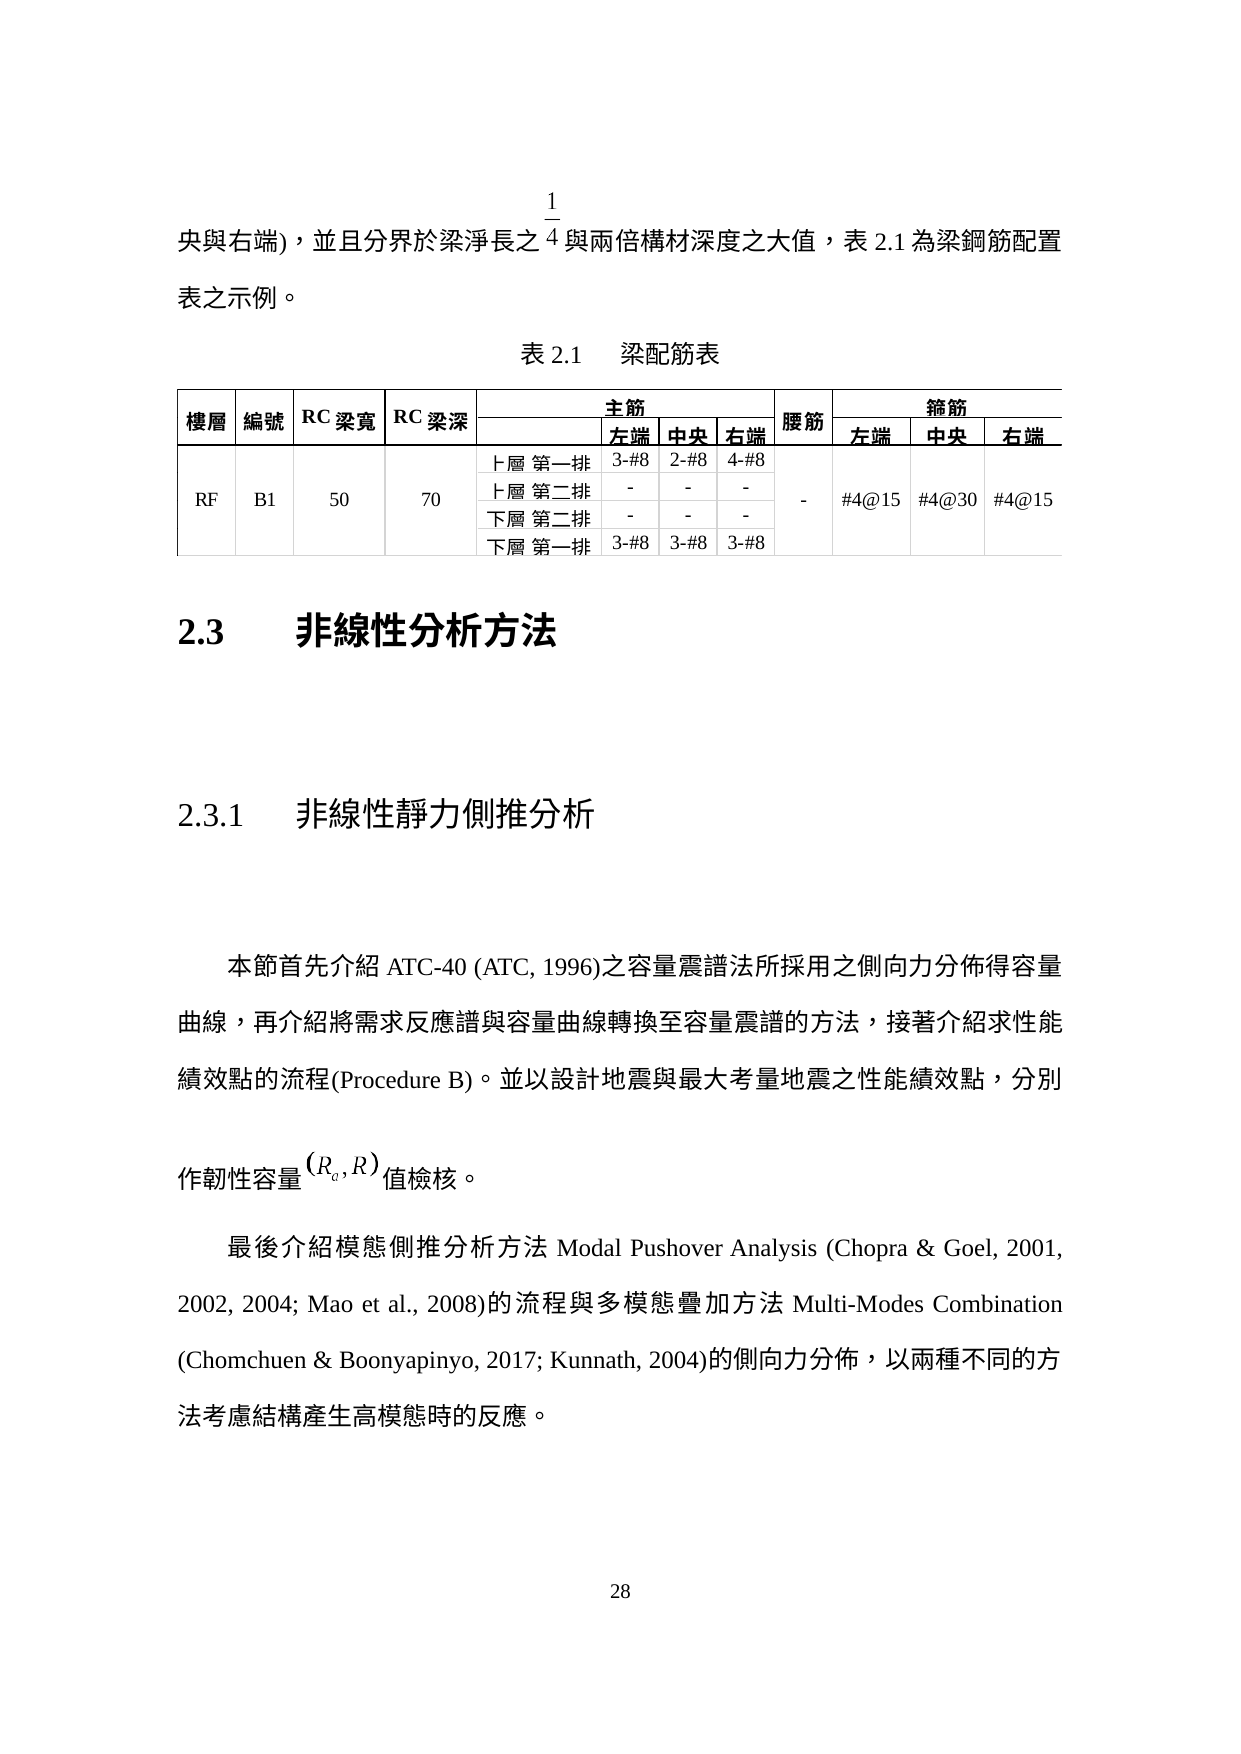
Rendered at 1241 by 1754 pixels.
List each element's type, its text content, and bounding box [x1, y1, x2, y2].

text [177, 184, 1063, 315]
subtitle 非線性靜力側推分析 [177, 774, 1063, 849]
text 本節首先介紹ATC-40 (ATC, 1996)之容量震譜法所採用之側向力分佈得容量曲線，再介紹將需求反應譜與容量曲線轉換至容量震譜的方法，接著介紹求性能績效點的流程(Procedure B)。並以設計地震與最大考量地震之性能績效點，分別作韌性容量值檢核。 [177, 946, 1063, 1208]
text 最後介紹模態側推分析方法Modal Pushover Analysis (Chopra & Goel, 2001, 2002, 2004; Mao et al., 2008)的流程與多模態疊加方法Multi-Modes Combination (Chomchuen & Boonyapinyo, 2017; Kunnath, 2004)的側向力分佈，以兩種不同的方法考慮結構產生高模態時的反應。 [177, 1227, 1063, 1433]
subtitle 非線性分析方法 [177, 591, 1063, 666]
text 表 2.1 梁配筋表 [177, 333, 1063, 371]
